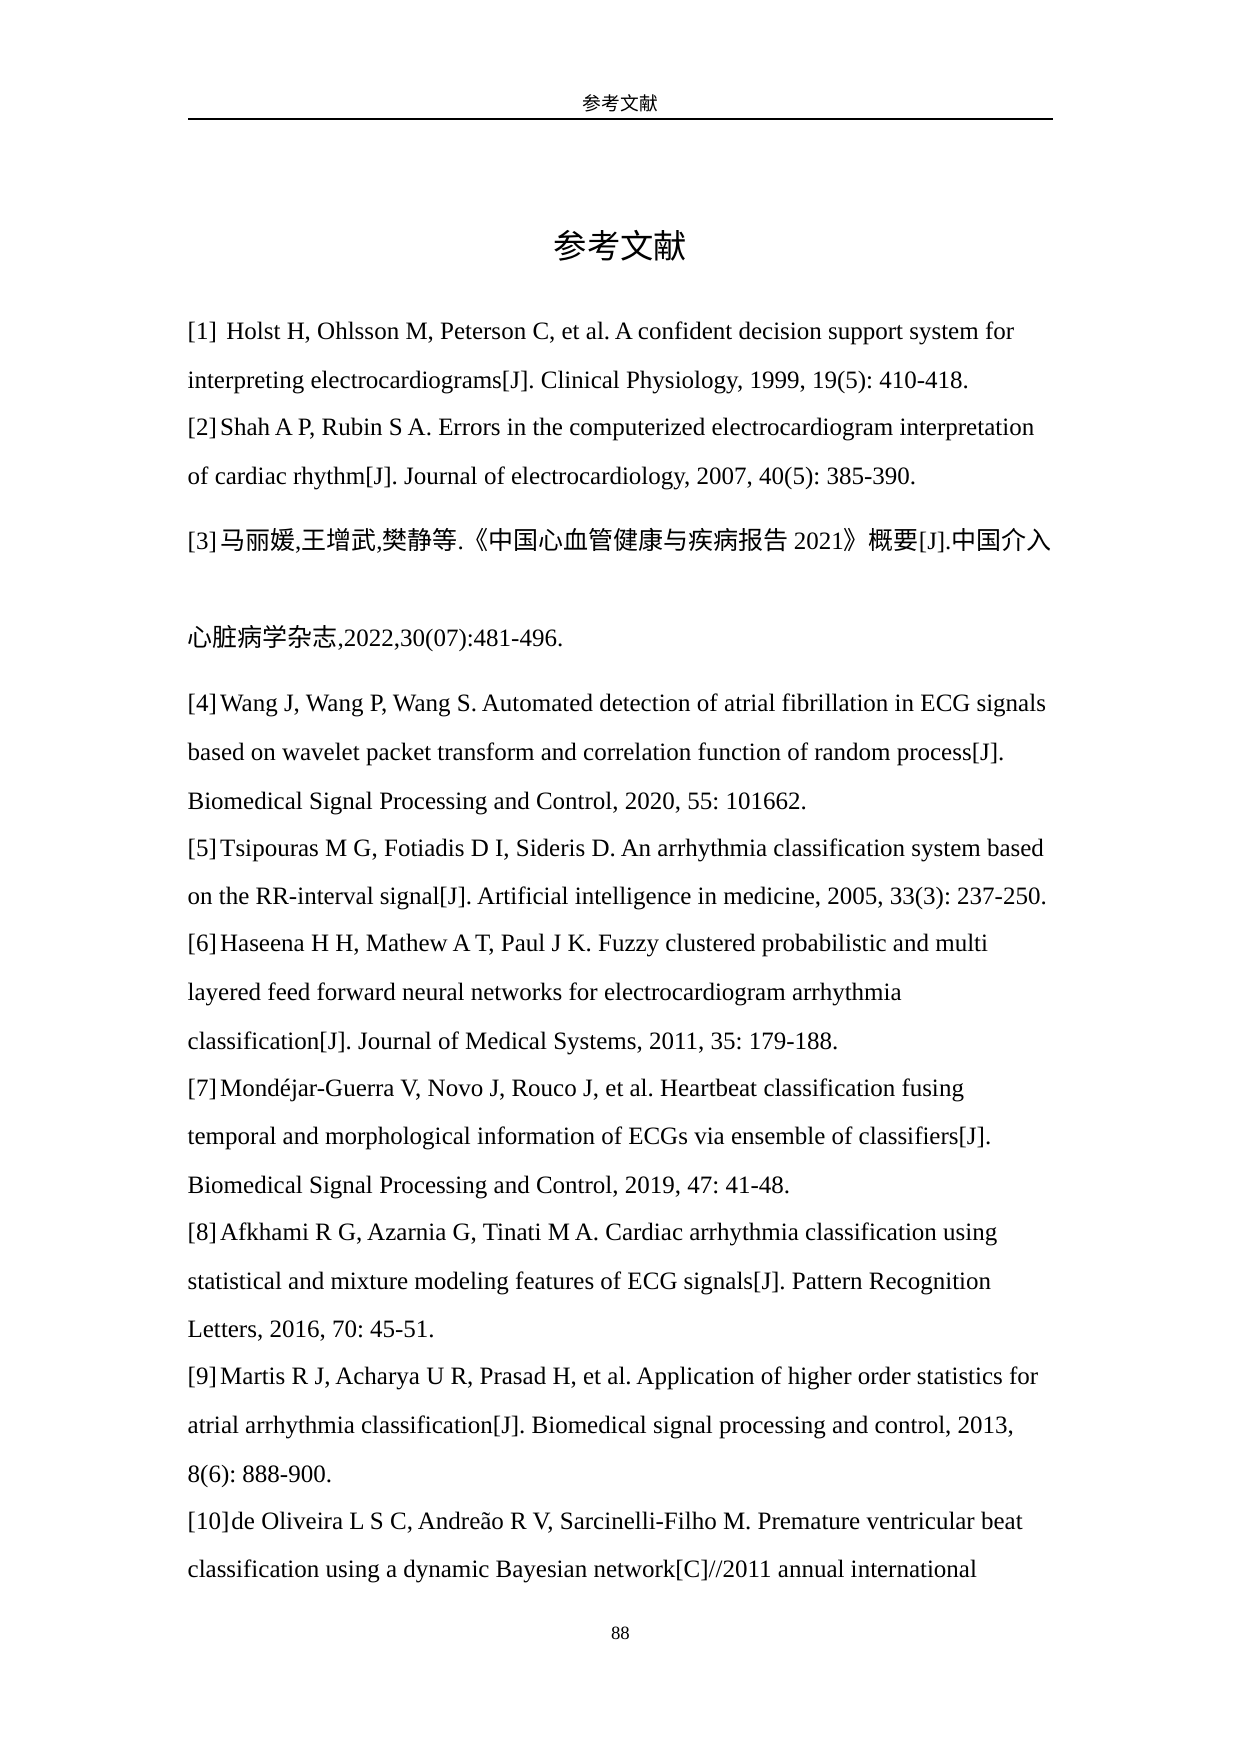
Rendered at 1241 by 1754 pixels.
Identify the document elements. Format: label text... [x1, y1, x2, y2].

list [187, 1504, 1053, 1585]
list Holst H, Ohlsson M, Peterson C, et al. A confident decision support system for interpreting electrocardiograms[J]. Clinical Physiology, 1999, 19(5): 410-418. [187, 314, 1053, 396]
list Tsipouras M G, Fotiadis D I, Sideris D. An arrhythmia classification system based on the RR-interval signal[J]. Artificial intelligence in medicine, 2005, 33(3): 237-250. [187, 831, 1053, 912]
list 马丽媛,王增武,樊静等.《中国心血管健康与疾病报告2021》概要[J].中国介入心脏病学杂志,2022,30(07):481-496. [187, 506, 1053, 668]
list Martis R J, Acharya U R, Prasad H, et al. Application of higher order statistics for atrial arrhythmia classification[J]. Biomedical signal processing and control, 2013, 8(6): 888-900. [187, 1359, 1053, 1489]
list Afkhami R G, Azarnia G, Tinati M A. Cardiac arrhythmia classification using statistical and mixture modeling features of ECG signals[J]. Pattern Recognition Letters, 2016, 70: 45-51. [187, 1215, 1053, 1345]
list Shah A P, Rubin S A. Errors in the computerized electrocardiogram interpretation of cardiac rhythm[J]. Journal of electrocardiology, 2007, 40(5): 385-390. [187, 410, 1053, 491]
list Wang J, Wang P, Wang S. Automated detection of atrial fibrillation in ECG signals based on wavelet packet transform and correlation function of random process[J]. Biomedical Signal Processing and Control, 2020, 55: 101662. [187, 686, 1053, 816]
text 参考文献 [187, 212, 1053, 277]
list Haseena H H, Mathew A T, Paul J K. Fuzzy clustered probabilistic and multi layered feed forward neural networks for electrocardiogram arrhythmia classification[J]. Journal of Medical Systems, 2011, 35: 179-188. [187, 926, 1053, 1056]
list Mondéjar-Guerra V, Novo J, Rouco J, et al. Heartbeat classification fusing temporal and morphological information of ECGs via ensemble of classifiers[J]. Biomedical Signal Processing and Control, 2019, 47: 41-48. [187, 1071, 1053, 1201]
